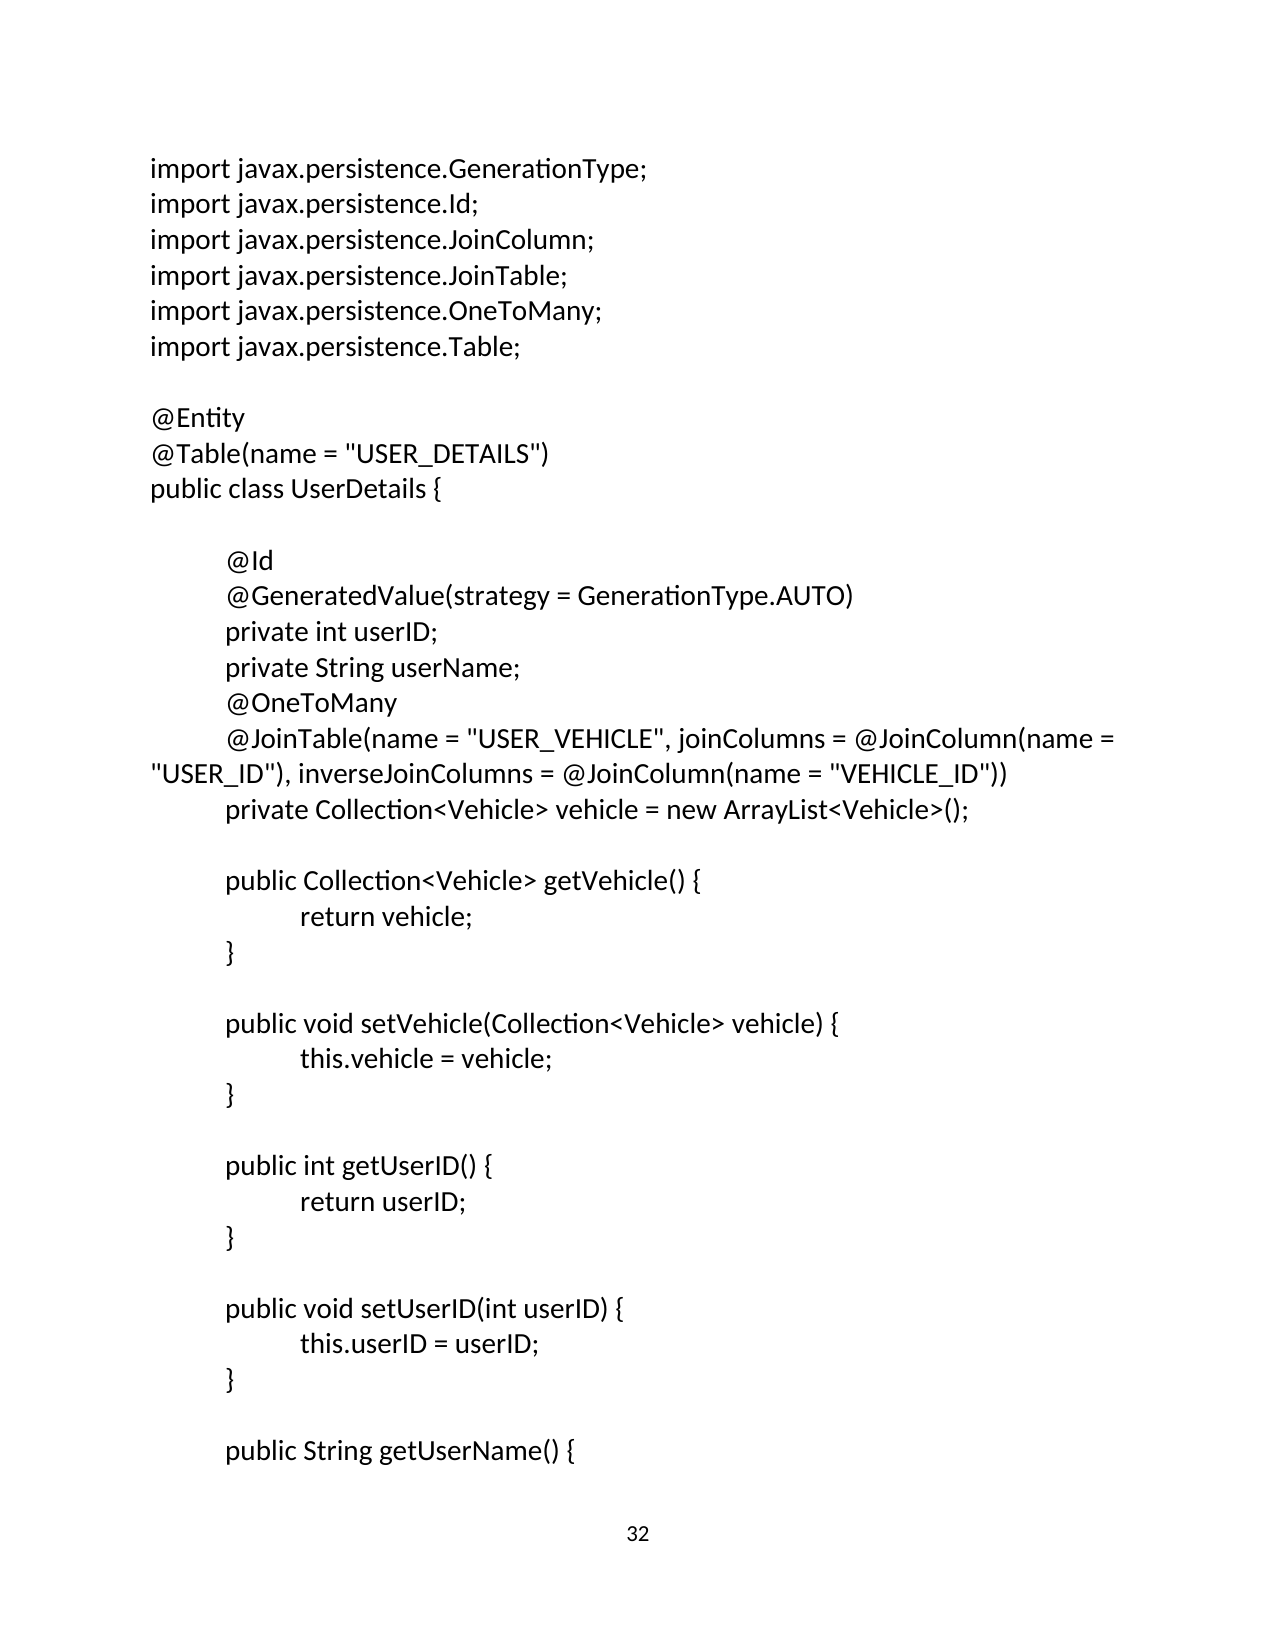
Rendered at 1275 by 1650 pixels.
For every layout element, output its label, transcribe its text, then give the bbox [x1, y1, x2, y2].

text public Collection<Vehicle> getVehicle() { [150, 862, 1125, 898]
text public class UserDetails { [150, 471, 1125, 506]
text public int getUserID() { [150, 1147, 1125, 1183]
text private String userName; [150, 649, 1125, 684]
text private int userID; [150, 613, 1125, 649]
text } [150, 934, 1125, 969]
text public void setUserID(int userID) { [150, 1290, 1125, 1326]
text return userID; [150, 1183, 1125, 1219]
text import javax.persistence.Id; [150, 186, 1125, 221]
text @Entity [150, 399, 1125, 435]
text this.userID = userID; [150, 1326, 1125, 1361]
text this.vehicle = vehicle; [150, 1041, 1125, 1076]
text import javax.persistence.Table; [150, 328, 1125, 364]
text @OneToMany [150, 684, 1125, 720]
text @Table(name = "USER_DETAILS") [150, 435, 1125, 471]
text public String getUserName() { [150, 1432, 1125, 1468]
text import javax.persistence.JoinTable; [150, 257, 1125, 292]
text import javax.persistence.JoinColumn; [150, 221, 1125, 257]
text @JoinTable(name = "USER_VEHICLE", joinColumns = @JoinColumn(name = "USER_ID"), inverseJoinColumns = @JoinColumn(name = "VEHICLE_ID")) [150, 720, 1125, 791]
text private Collection<Vehicle> vehicle = new ArrayList<Vehicle>(); [150, 791, 1125, 827]
text @GeneratedValue(strategy = GenerationType.AUTO) [150, 577, 1125, 613]
text import javax.persistence.OneToMany; [150, 292, 1125, 328]
text @Id [150, 542, 1125, 577]
text return vehicle; [150, 898, 1125, 934]
text } [150, 1219, 1125, 1254]
text public void setVehicle(Collection<Vehicle> vehicle) { [150, 1005, 1125, 1041]
text import javax.persistence.GenerationType; [150, 150, 1125, 186]
text } [150, 1076, 1125, 1112]
text } [150, 1361, 1125, 1397]
